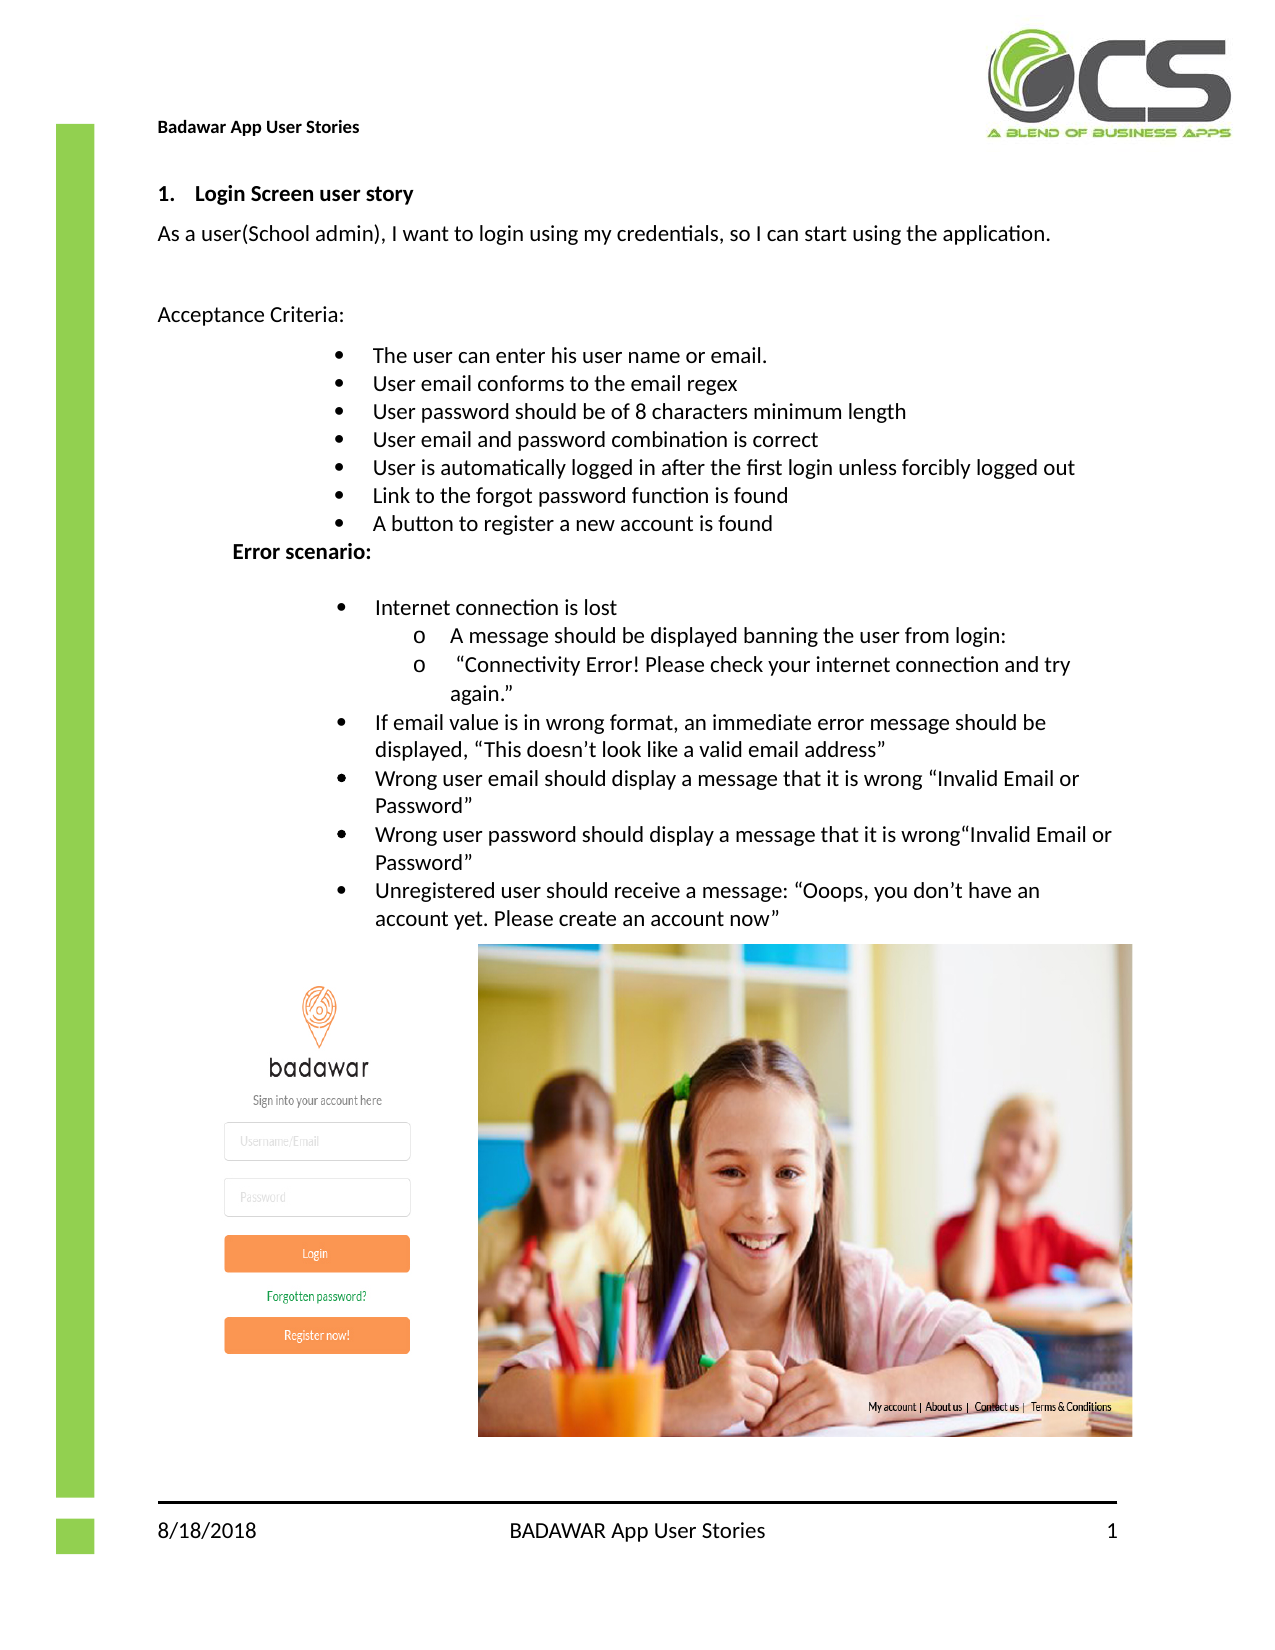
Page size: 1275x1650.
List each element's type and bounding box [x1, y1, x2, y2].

picture [157, 944, 1133, 1437]
picture [971, 15, 1241, 150]
